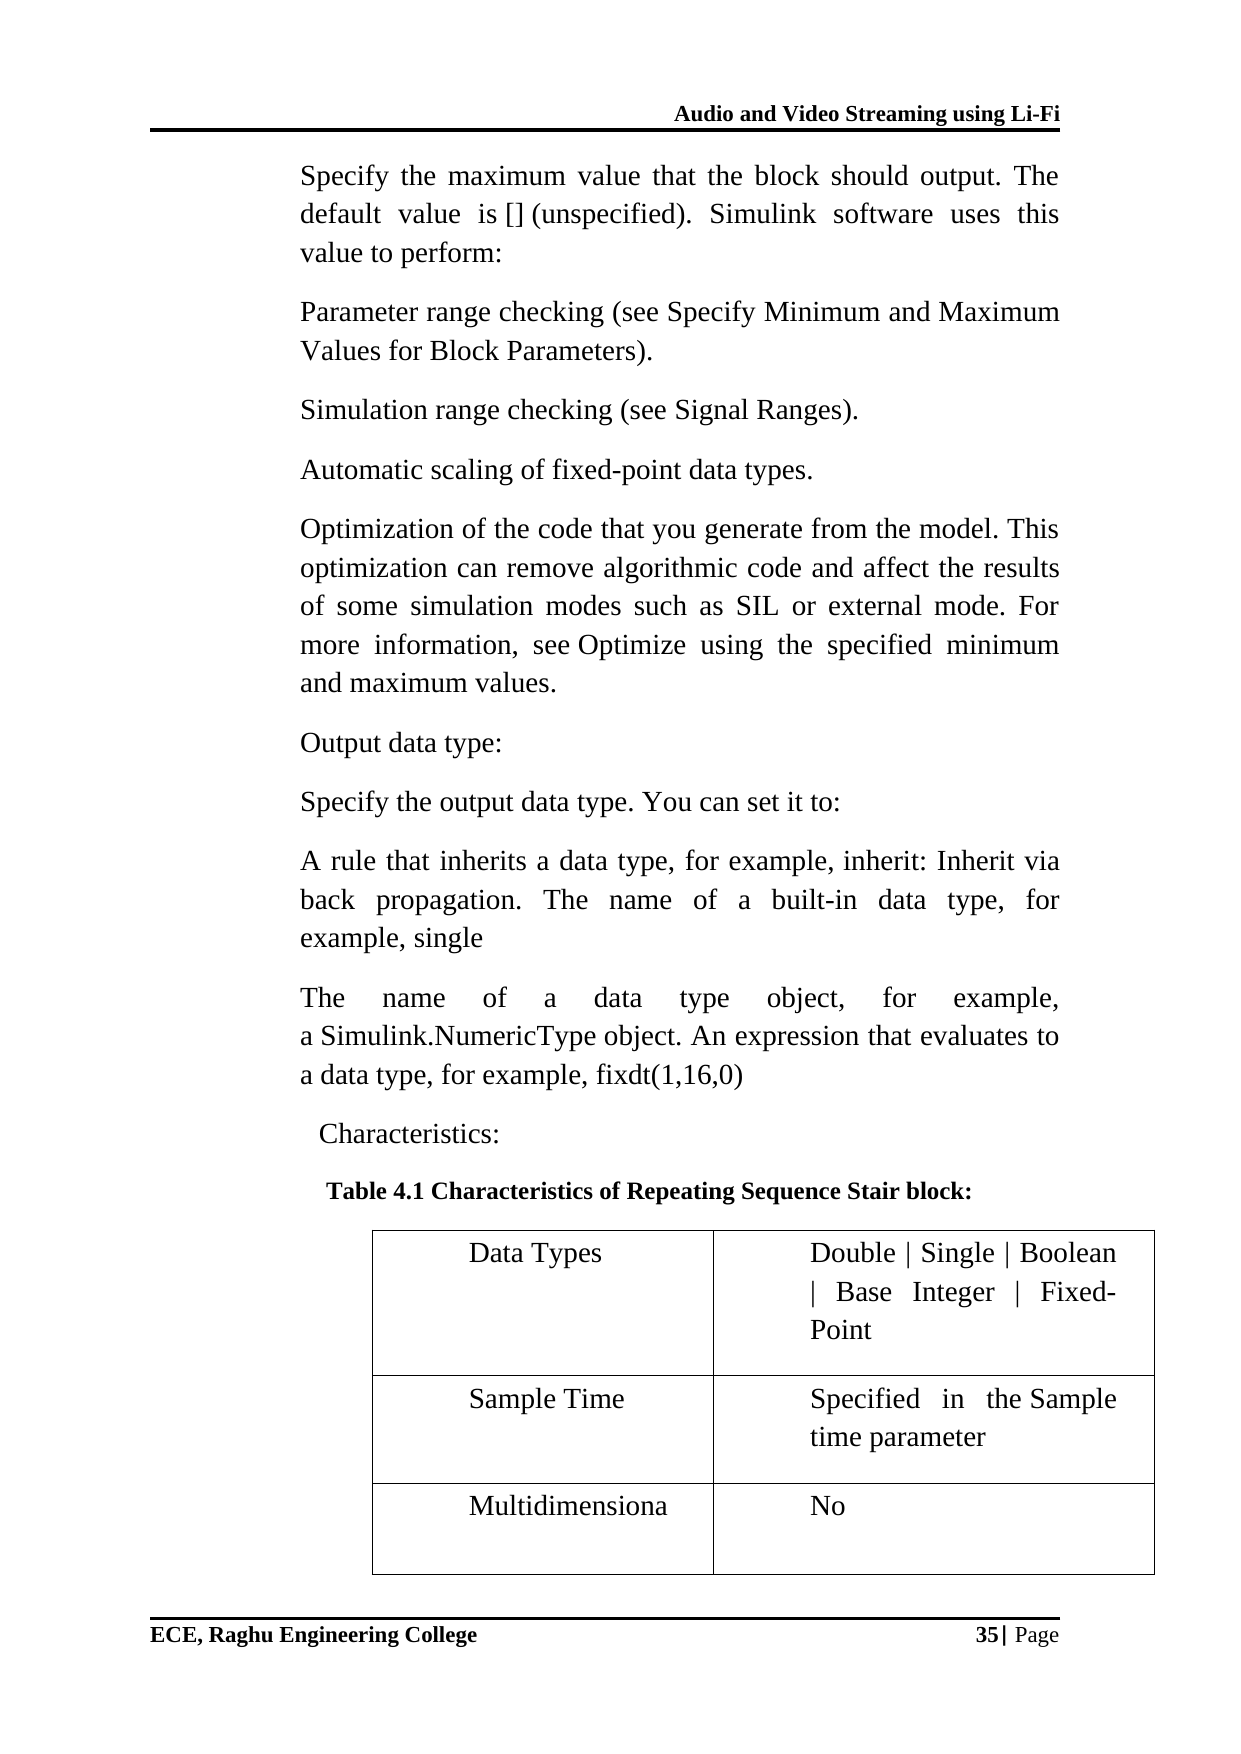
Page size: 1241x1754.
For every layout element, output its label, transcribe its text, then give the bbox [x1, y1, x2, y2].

text Specify the output data type. You can set it to: [300, 784, 1060, 818]
text The name of a data type object, for example, a Simulink.NumericType object. An expression that evaluates to a data type, for example, fixdt(1,16,0) [300, 980, 1060, 1091]
table_header Data Types [373, 1231, 713, 1375]
table_cell Sample Time [373, 1376, 713, 1482]
text Specify the maximum value that the block should output. The default value is [] (unspecified). Simulink software uses this value to perform: [300, 158, 1060, 269]
text Characteristics: [238, 1116, 1060, 1150]
text Simulation range checking (see Signal Ranges). [300, 392, 1060, 426]
text Parameter range checking (see Specify Minimum and Maximum Values for Block Parameters). [300, 294, 1060, 367]
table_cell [373, 1484, 713, 1574]
text Output data type: [300, 725, 1060, 758]
text Automatic scaling of fixed-point data types. [300, 452, 1060, 485]
table_header Double | Single | Boolean | Base Integer | Fixed-Point [714, 1231, 1154, 1375]
table_cell No [714, 1484, 1154, 1574]
text Table 4.1 Characteristics of Repeating Sequence Stair block: [238, 1176, 1060, 1204]
text A rule that inherits a data type, for example, inherit: Inherit via back propagation. The name of a built-in data type, for example, single [300, 843, 1060, 954]
table_cell Specified in the Sample time parameter [714, 1376, 1154, 1482]
